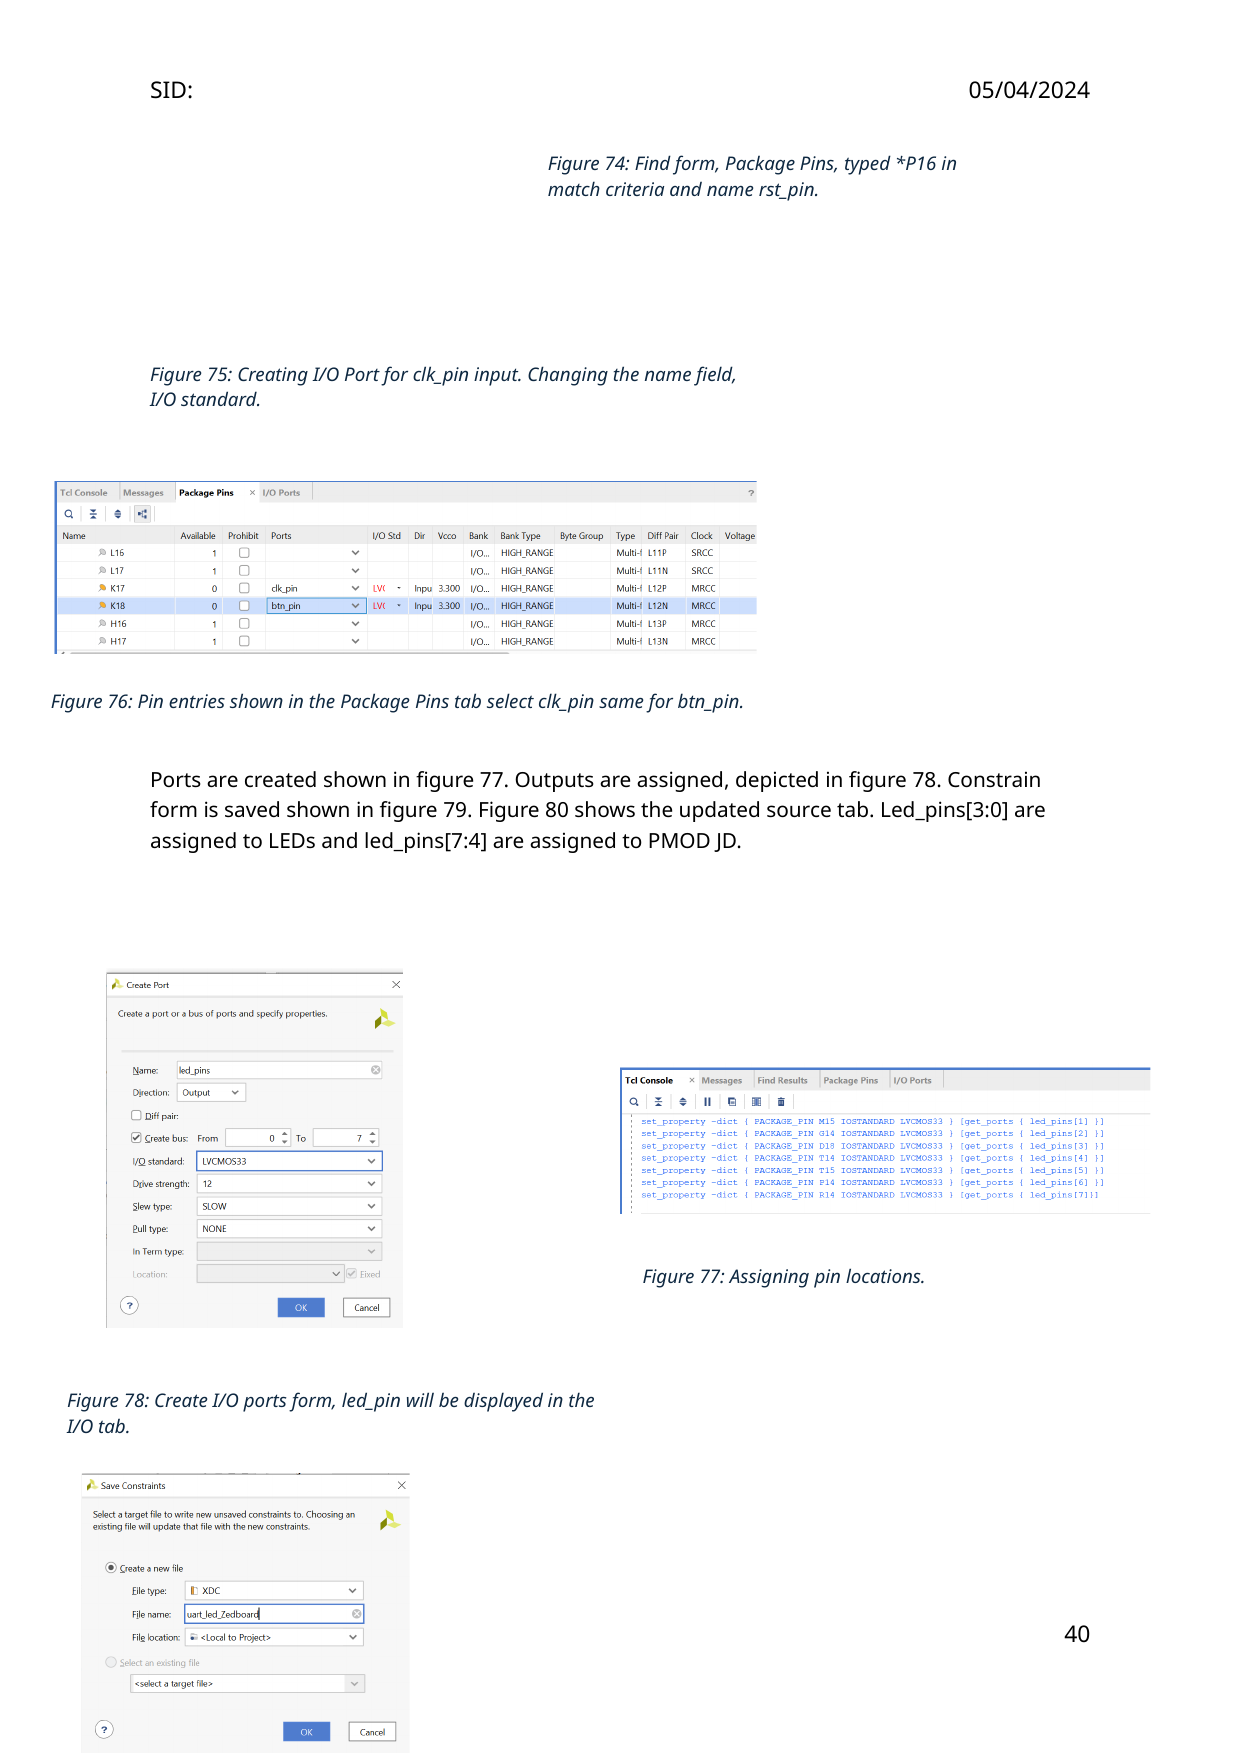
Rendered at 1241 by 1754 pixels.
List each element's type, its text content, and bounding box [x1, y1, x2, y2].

picture [81, 1473, 414, 1754]
text Ports are created shown in figure 77. Outputs are assigned, depicted in figure 78. Constrain form is saved shown in figure 79. Figure 80 shows the updated source tab. Led_pins[3:0] are assigned to LEDs and led_pins[7:4] are assigned to PMOD JD. [150, 765, 1090, 854]
picture [619, 1063, 1153, 1217]
picture [50, 481, 762, 657]
picture [106, 968, 407, 1332]
